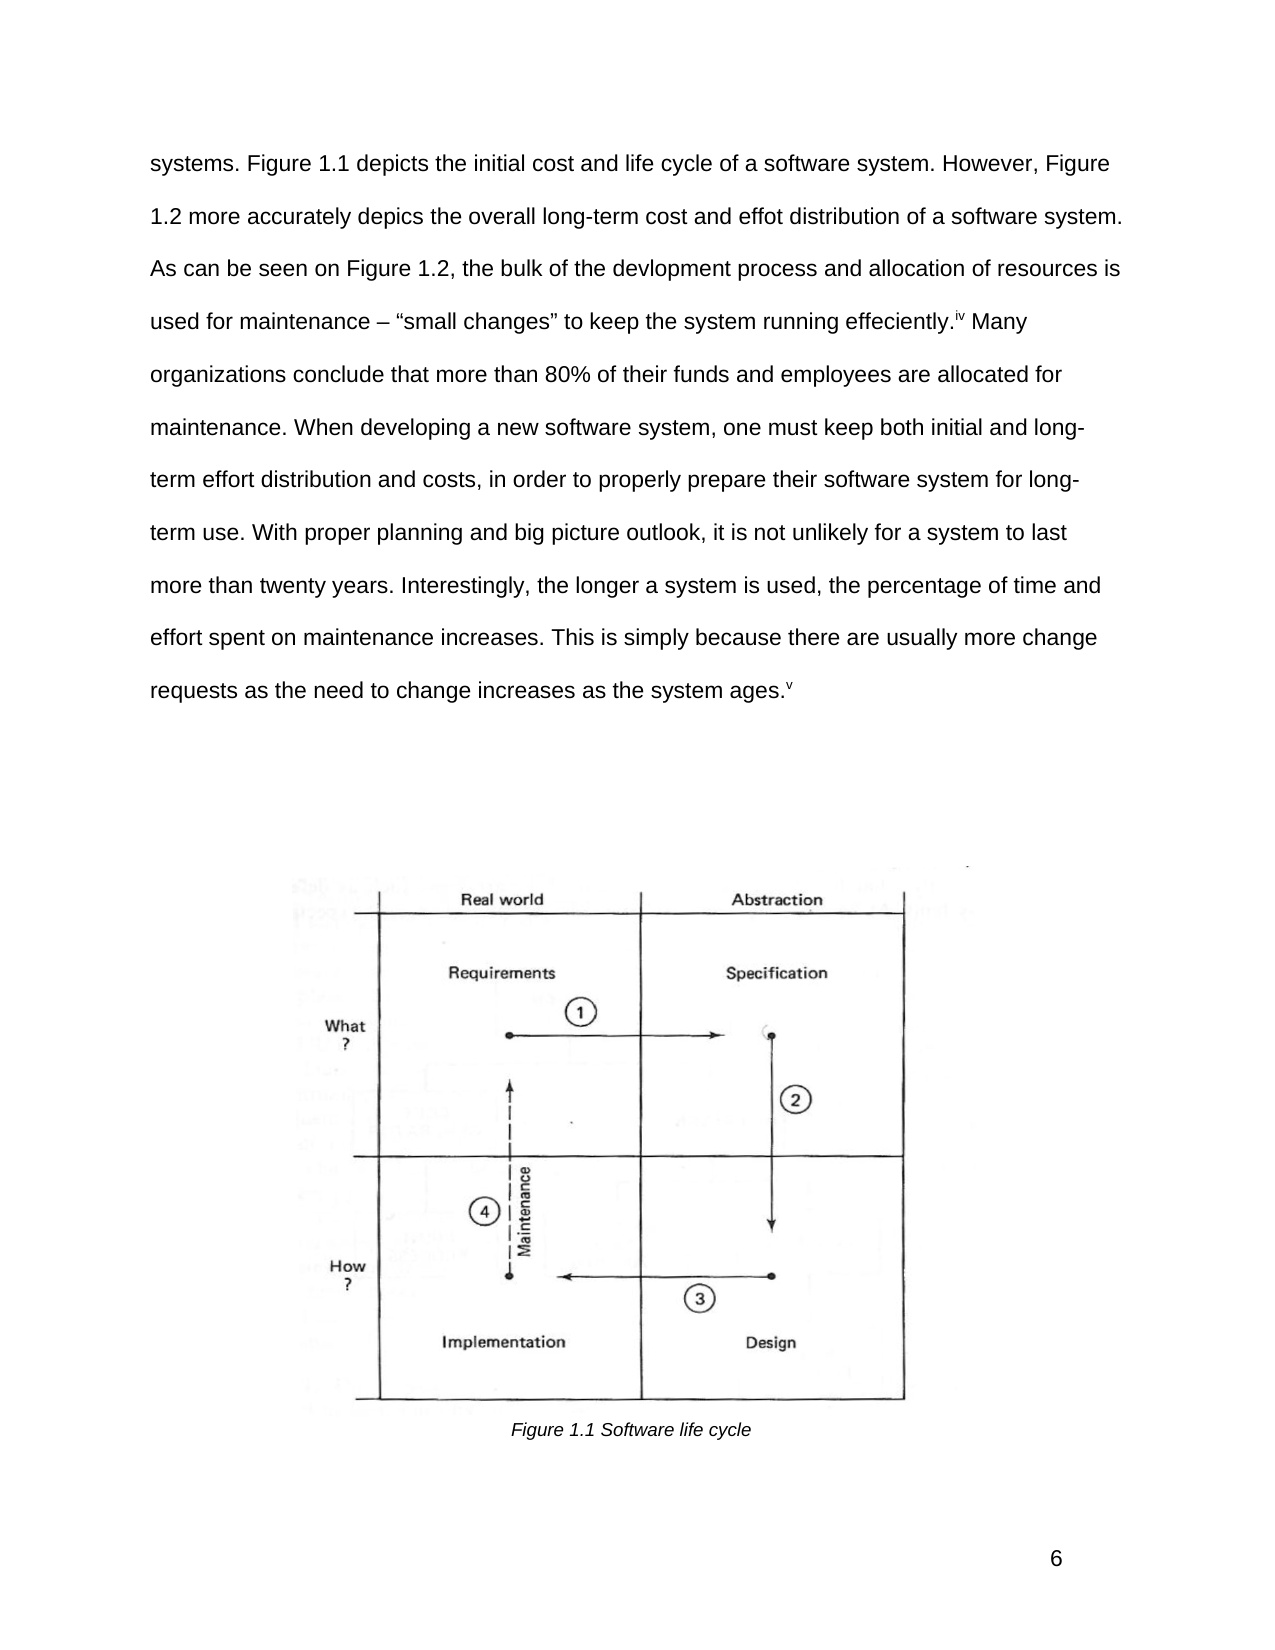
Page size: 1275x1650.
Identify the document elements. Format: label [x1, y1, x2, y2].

picture [292, 866, 983, 1418]
text [150, 150, 1125, 703]
